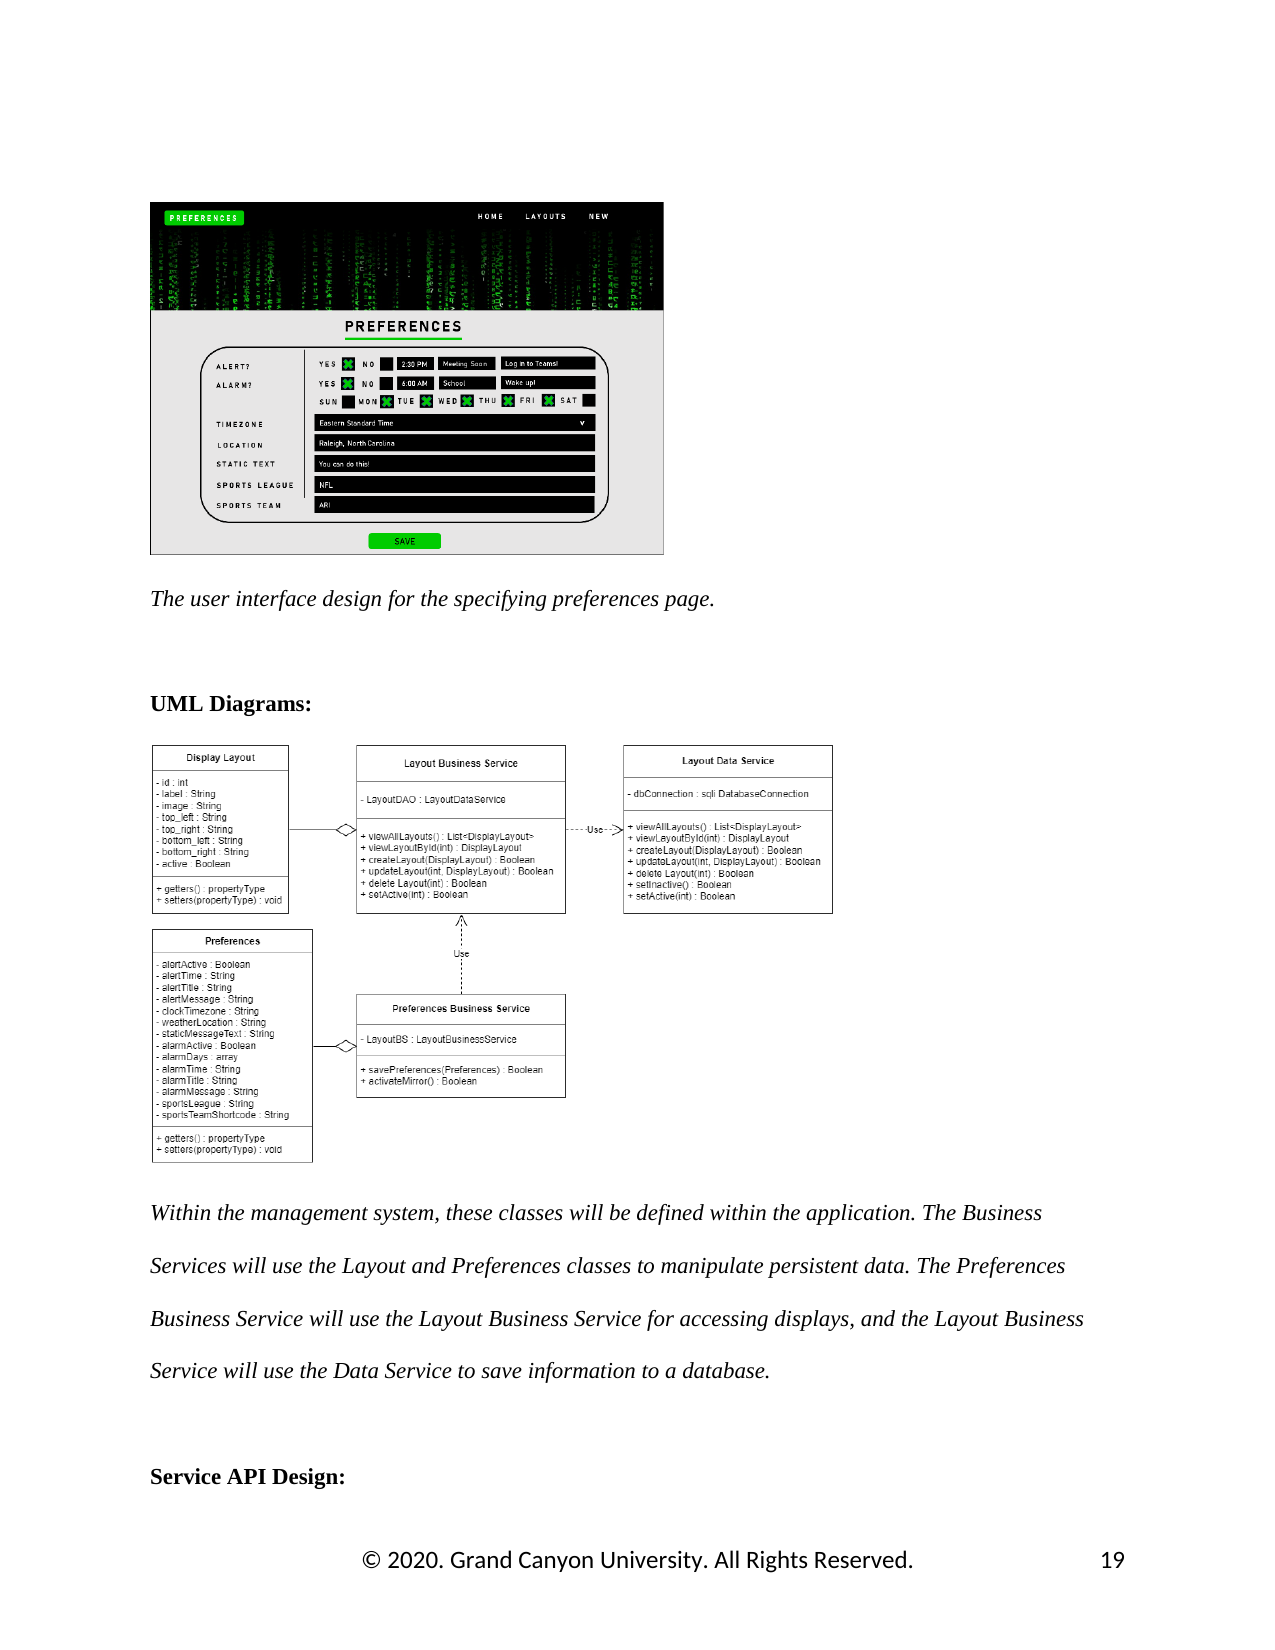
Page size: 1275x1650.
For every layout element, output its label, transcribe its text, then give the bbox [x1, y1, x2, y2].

text Service API Design: [150, 1463, 1125, 1489]
text Within the management system, these classes will be defined within the application. The Business Services will use the Layout and Preferences classes to manipulate persistent data. The Preferences Business Service will use the Layout Business Service for accessing displays, and the Layout Business Service will use the Data Service to save information to a database. [150, 1199, 1125, 1384]
picture [150, 202, 664, 555]
picture [150, 743, 834, 1169]
text The user interface design for the specifying preferences page. [150, 585, 1125, 611]
text UML Diagrams: [150, 691, 1125, 717]
